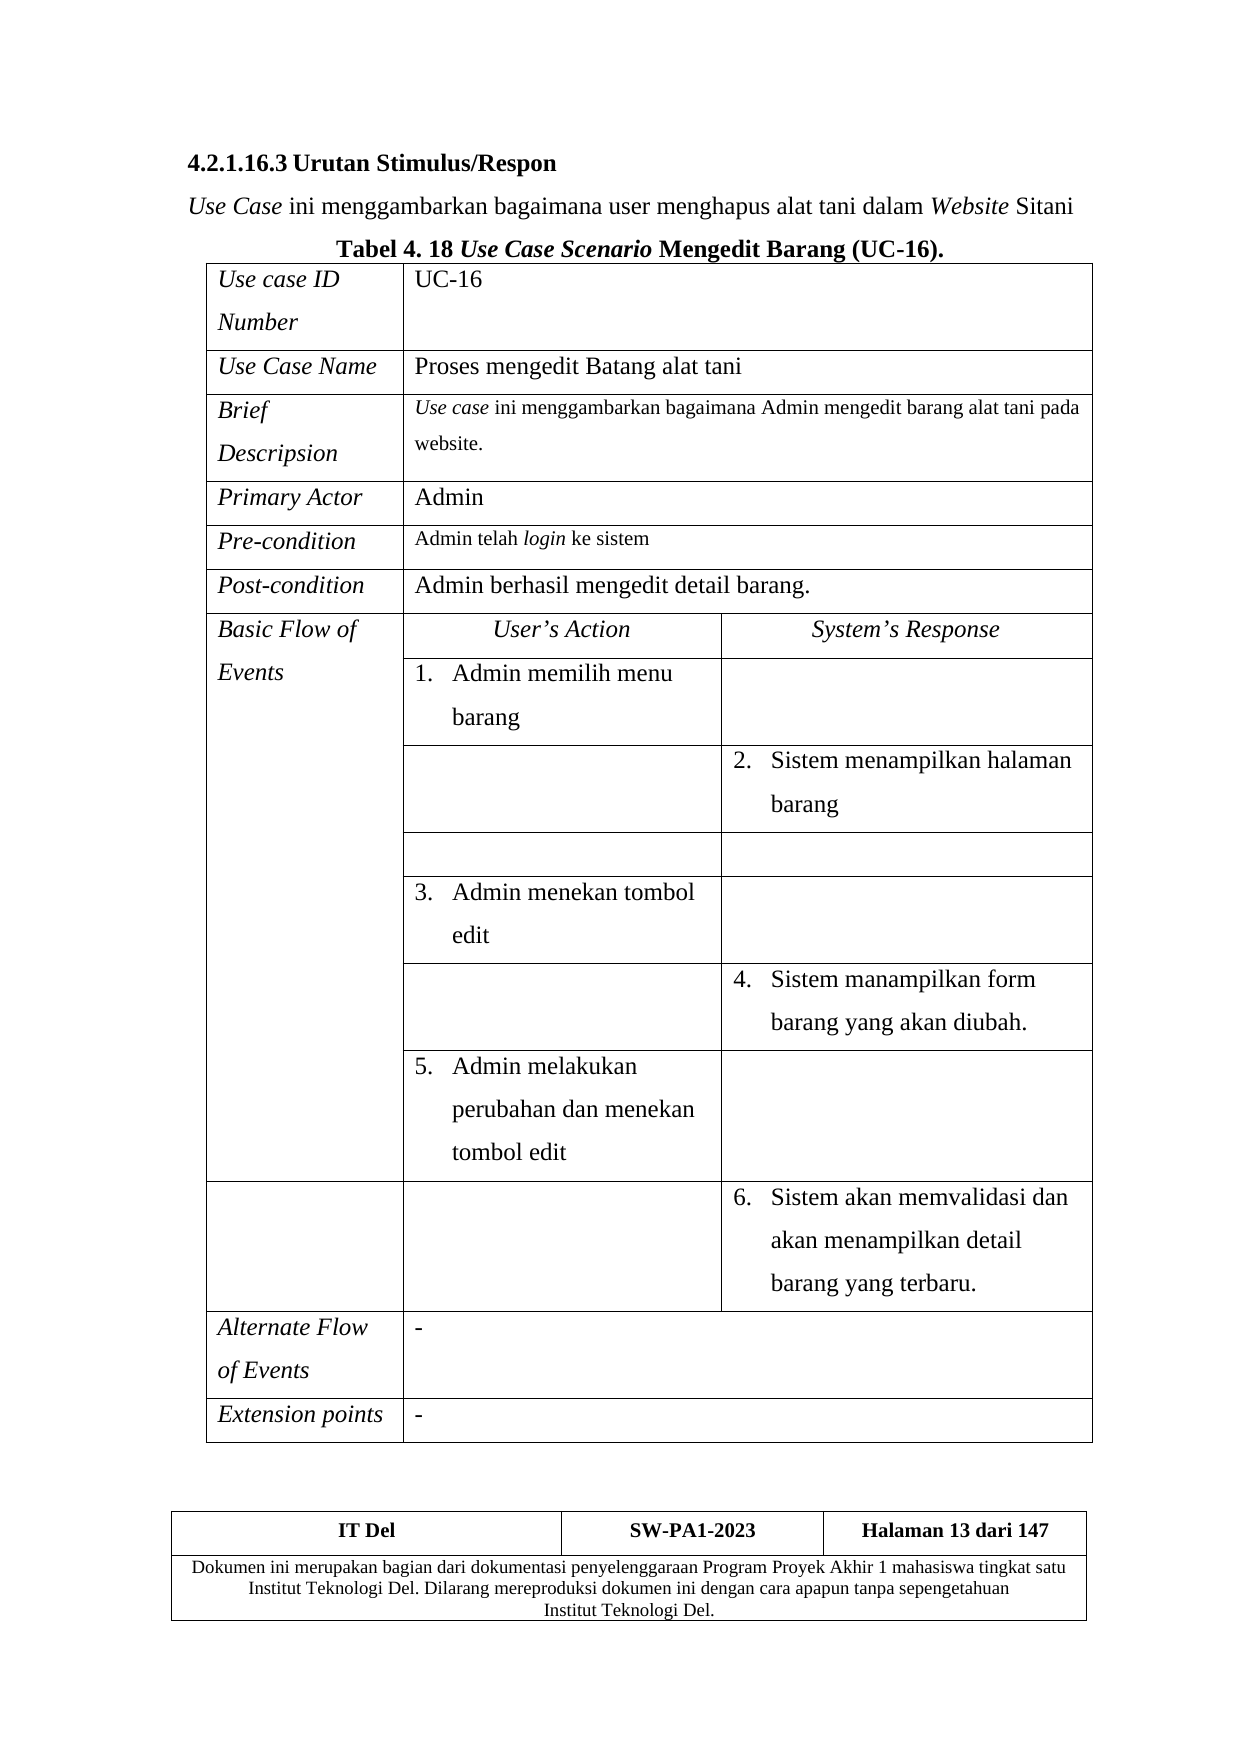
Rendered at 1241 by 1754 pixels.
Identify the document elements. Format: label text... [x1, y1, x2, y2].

table_cell Basic Flow of Events [207, 614, 403, 1181]
table_header Use case ID Number [207, 264, 403, 350]
table_cell Admin berhasil mengedit detail barang. [404, 570, 1092, 613]
table_cell Admin telah login ke sistem [404, 526, 1092, 569]
list Urutan Stimulus/Respon [187, 148, 1092, 176]
table_cell Proses mengedit Batang alat tani [404, 351, 1092, 394]
table_cell Sistem manampilkan form barang yang akan diubah. [722, 964, 1092, 1050]
table_cell Pre-condition [207, 526, 403, 569]
table_cell [722, 877, 1092, 963]
table_cell [722, 1051, 1092, 1181]
table_cell Use Case Name [207, 351, 403, 394]
table_cell Use case ini menggambarkan bagaimana Admin mengedit barang alat tani pada website. [404, 395, 1092, 481]
table_cell Sistem akan memvalidasi dan akan menampilkan detail barang yang terbaru. [722, 1182, 1092, 1311]
table_cell System’s Response [722, 614, 1092, 657]
table_cell Sistem menampilkan halaman barang [722, 746, 1092, 832]
table_cell - [404, 1312, 1092, 1398]
table_cell [722, 833, 1092, 876]
table_cell [404, 746, 721, 832]
table_cell Extension points [207, 1399, 403, 1442]
table_cell [207, 1182, 403, 1311]
table_cell [722, 659, 1092, 744]
table_cell Alternate Flow of Events [207, 1312, 403, 1398]
table_cell Admin menekan tombol edit [404, 877, 721, 963]
table_cell User’s Action [404, 614, 721, 657]
table_cell Admin melakukan perubahan dan menekan tombol edit [404, 1051, 721, 1181]
text Tabel 4. 18 Use Case Scenario Mengedit Barang (UC-16). [187, 234, 1092, 263]
table_cell Admin [404, 482, 1092, 525]
table_cell Brief Descripsion [207, 395, 403, 481]
table_header UC-16 [404, 264, 1092, 350]
table_cell - [404, 1399, 1092, 1442]
table_cell Post-condition [207, 570, 403, 613]
table_cell Primary Actor [207, 482, 403, 525]
table_cell Admin memilih menu barang [404, 659, 721, 744]
table_cell [404, 964, 721, 1050]
table_cell [404, 833, 721, 876]
table_cell [404, 1182, 721, 1311]
text Use Case ini menggambarkan bagaimana user menghapus alat tani dalam Website Sitani [187, 191, 1092, 219]
